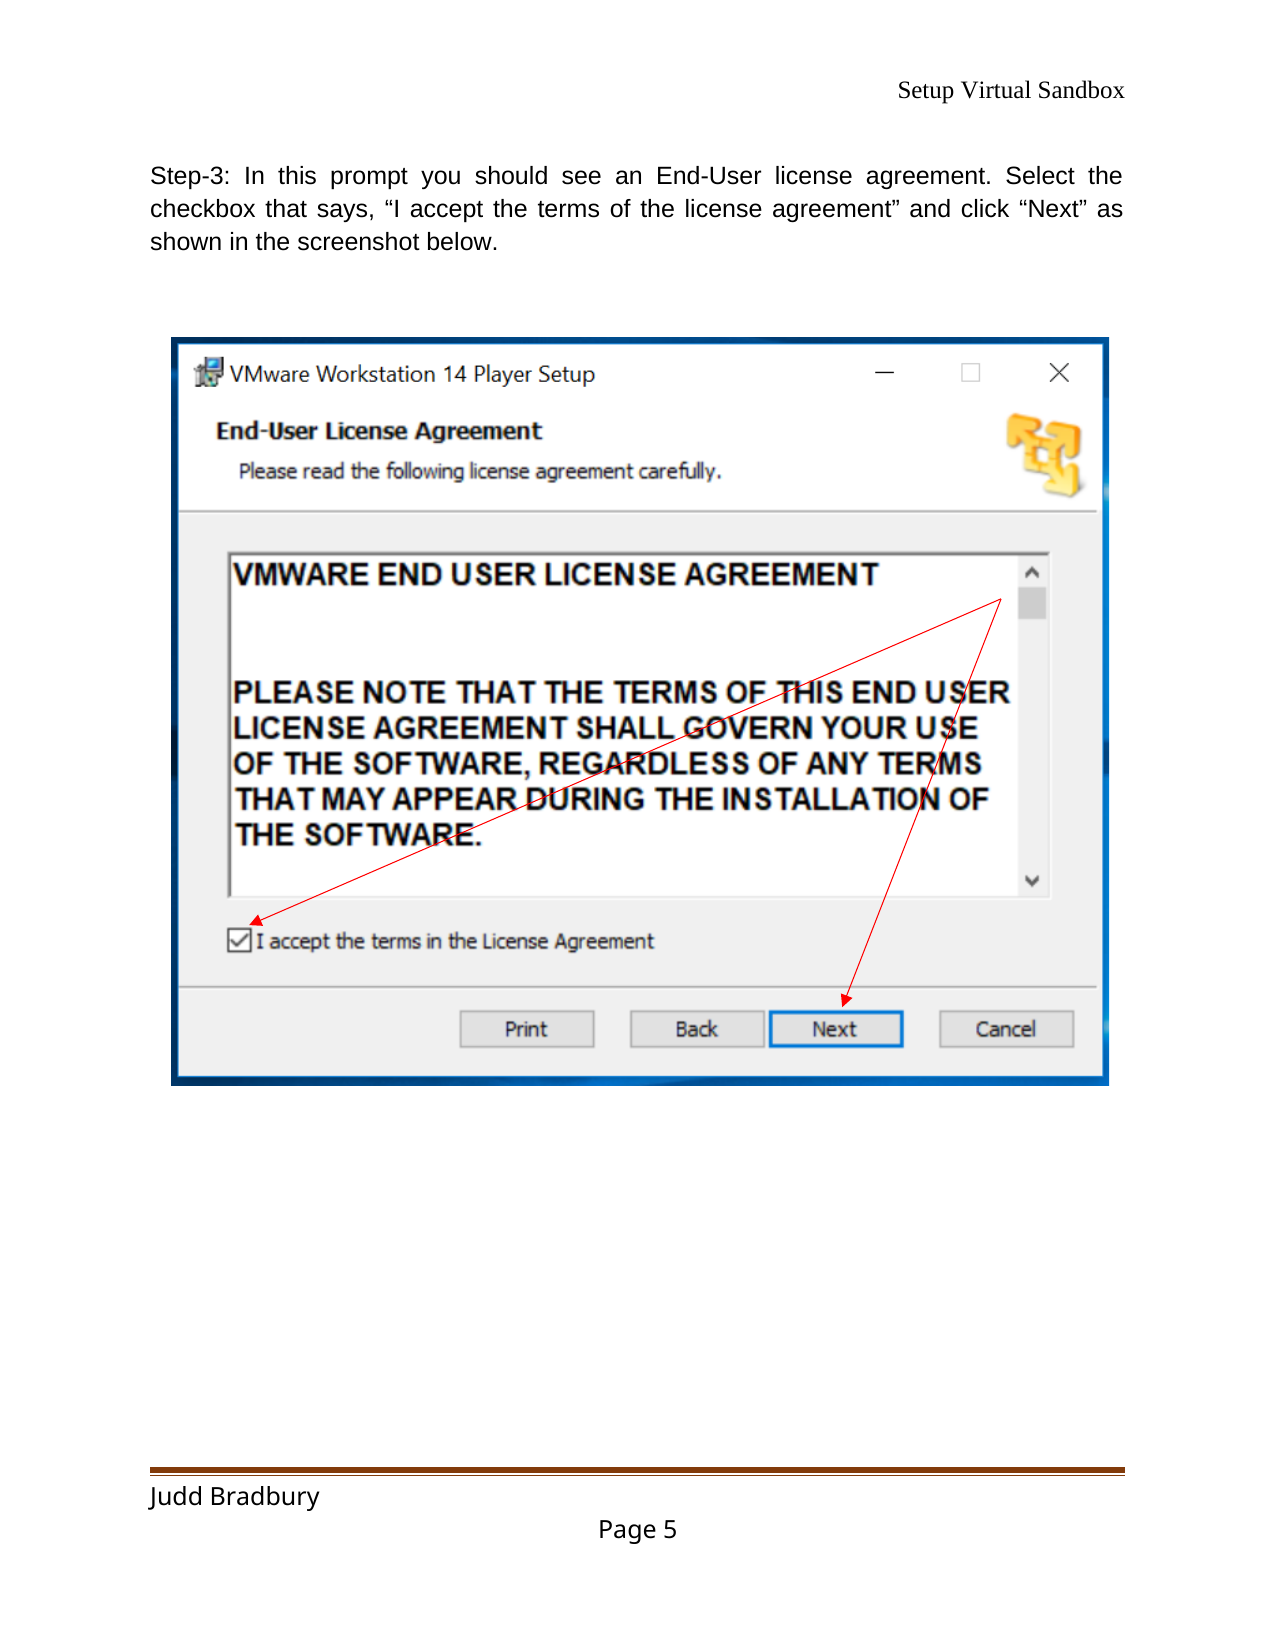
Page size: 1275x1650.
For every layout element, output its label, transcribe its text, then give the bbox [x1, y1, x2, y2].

text Step-3: In this prompt you should see an End-User license agreement. Select the checkbox that says, “I accept the terms of the license agreement” and click “Next” as shown in the screenshot below. [150, 161, 1125, 256]
picture [171, 337, 1110, 1086]
